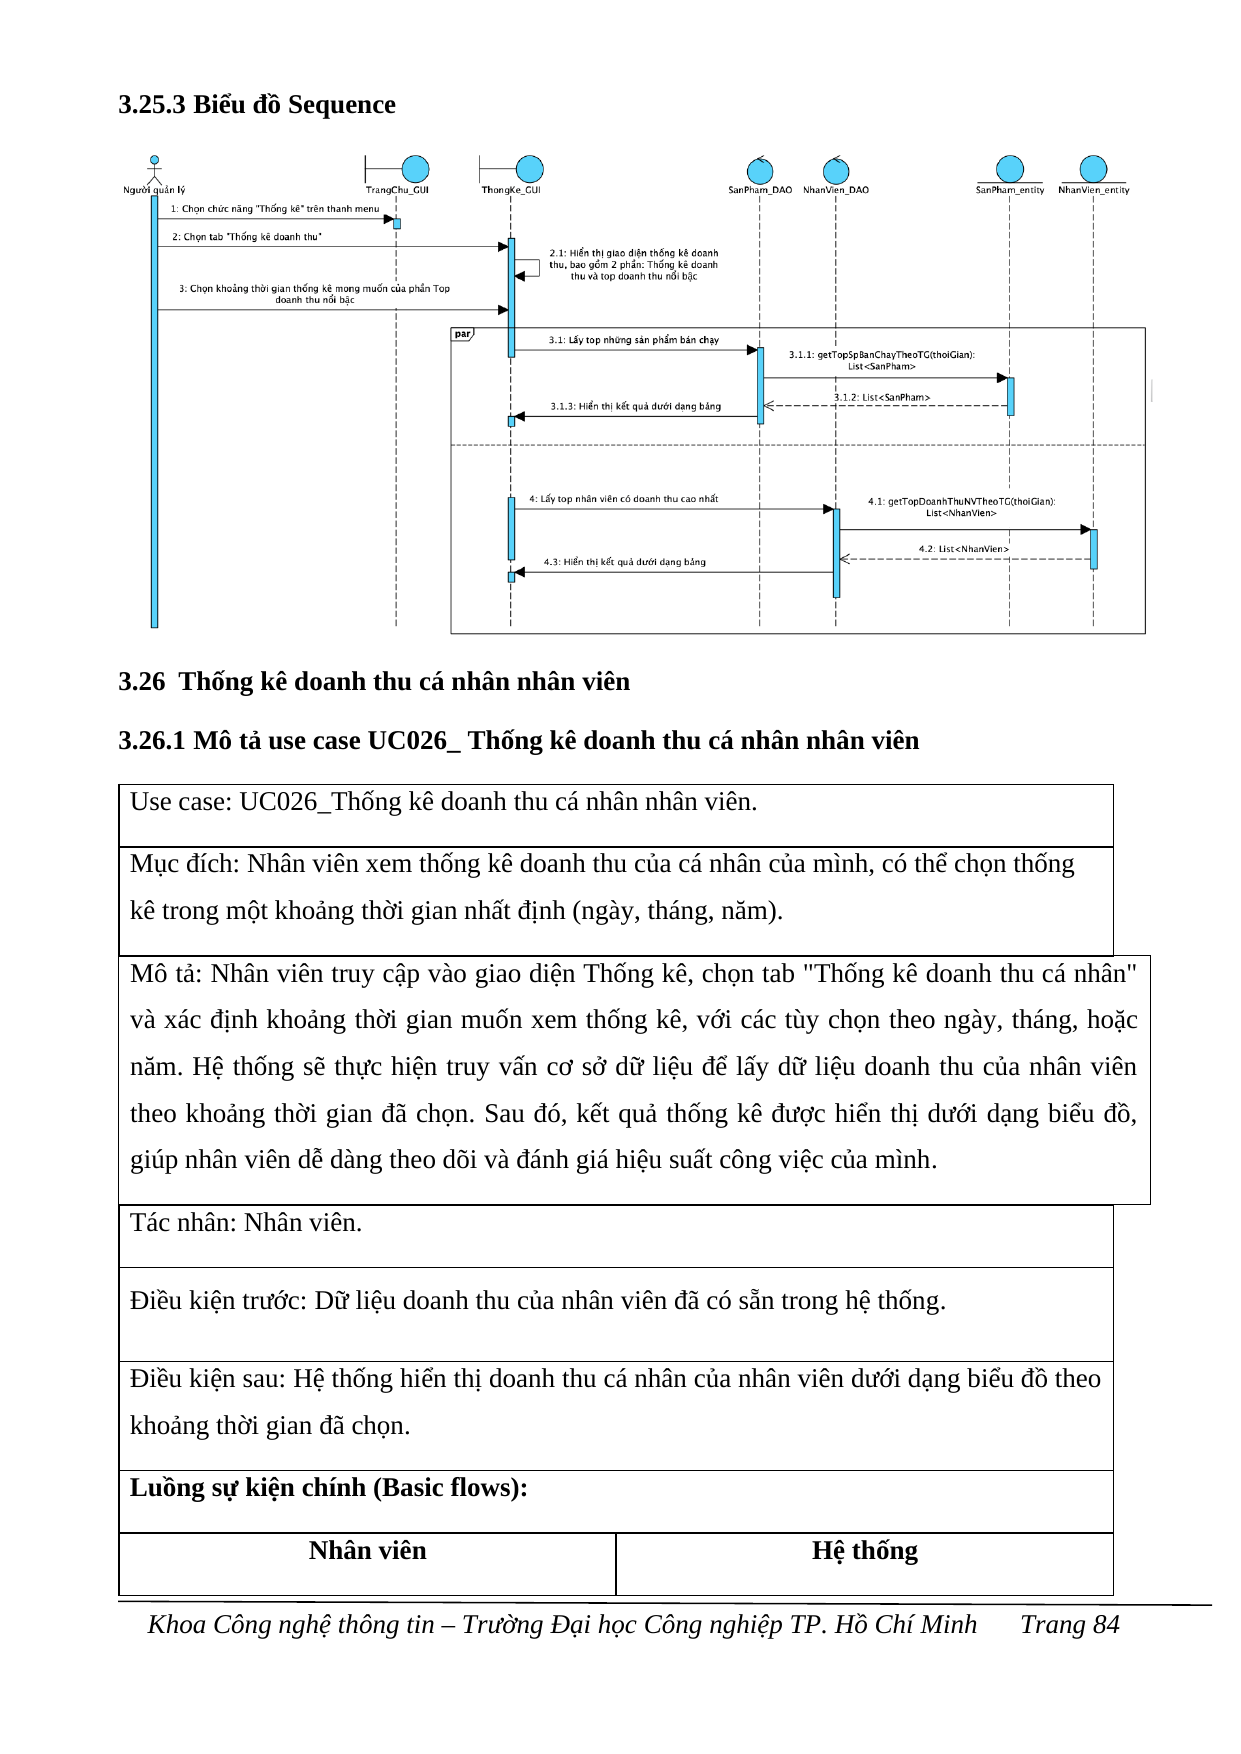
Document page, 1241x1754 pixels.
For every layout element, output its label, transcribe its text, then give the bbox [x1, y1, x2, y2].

table_cell Mục đích: Nhân viên xem thống kê doanh thu của cá nhân của mình, có thể chọn thống kê trong một khoảng thời gian nhất định (ngày, tháng, năm). [120, 848, 1113, 955]
table_cell Điều kiện sau: Hệ thống hiển thị doanh thu cá nhân của nhân viên dưới dạng biểu đồ theo khoảng thời gian đã chọn. [120, 1362, 1113, 1470]
table_cell Luồng sự kiện chính (Basic flows): [120, 1471, 1113, 1532]
subtitle Mô tả use case UC026_ Thống kê doanh thu cá nhân nhân viên [118, 724, 1152, 755]
table_cell Hệ thống [617, 1534, 1113, 1595]
table_cell Tác nhân: Nhân viên. [120, 1206, 1113, 1267]
subtitle Biểu đồ Sequence [118, 89, 1152, 120]
table_header Use case: UC026_Thống kê doanh thu cá nhân nhân viên. [120, 785, 1113, 846]
table_cell Điều kiện trước: Dữ liệu doanh thu của nhân viên đã có sẵn trong hệ thống. [120, 1268, 1113, 1361]
table_cell Mô tả: Nhân viên truy cập vào giao diện Thống kê, chọn tab "Thống kê doanh thu cá nhân" và xác định khoảng thời gian muốn xem thống kê, với các tùy chọn theo ngày, tháng, hoặc năm. Hệ thống sẽ thực hiện truy vấn cơ sở dữ liệu để lấy dữ liệu doanh thu của nhân viên theo khoảng thời gian đã chọn. Sau đó, kết quả thống kê được hiển thị dưới dạng biểu đồ, giúp nhân viên dễ dàng theo dõi và đánh giá hiệu suất công việc của mình. [119, 956, 1150, 1204]
subtitle Thống kê doanh thu cá nhân nhân viên [118, 665, 1152, 696]
table_cell Nhân viên [120, 1534, 615, 1595]
picture [118, 147, 1153, 647]
